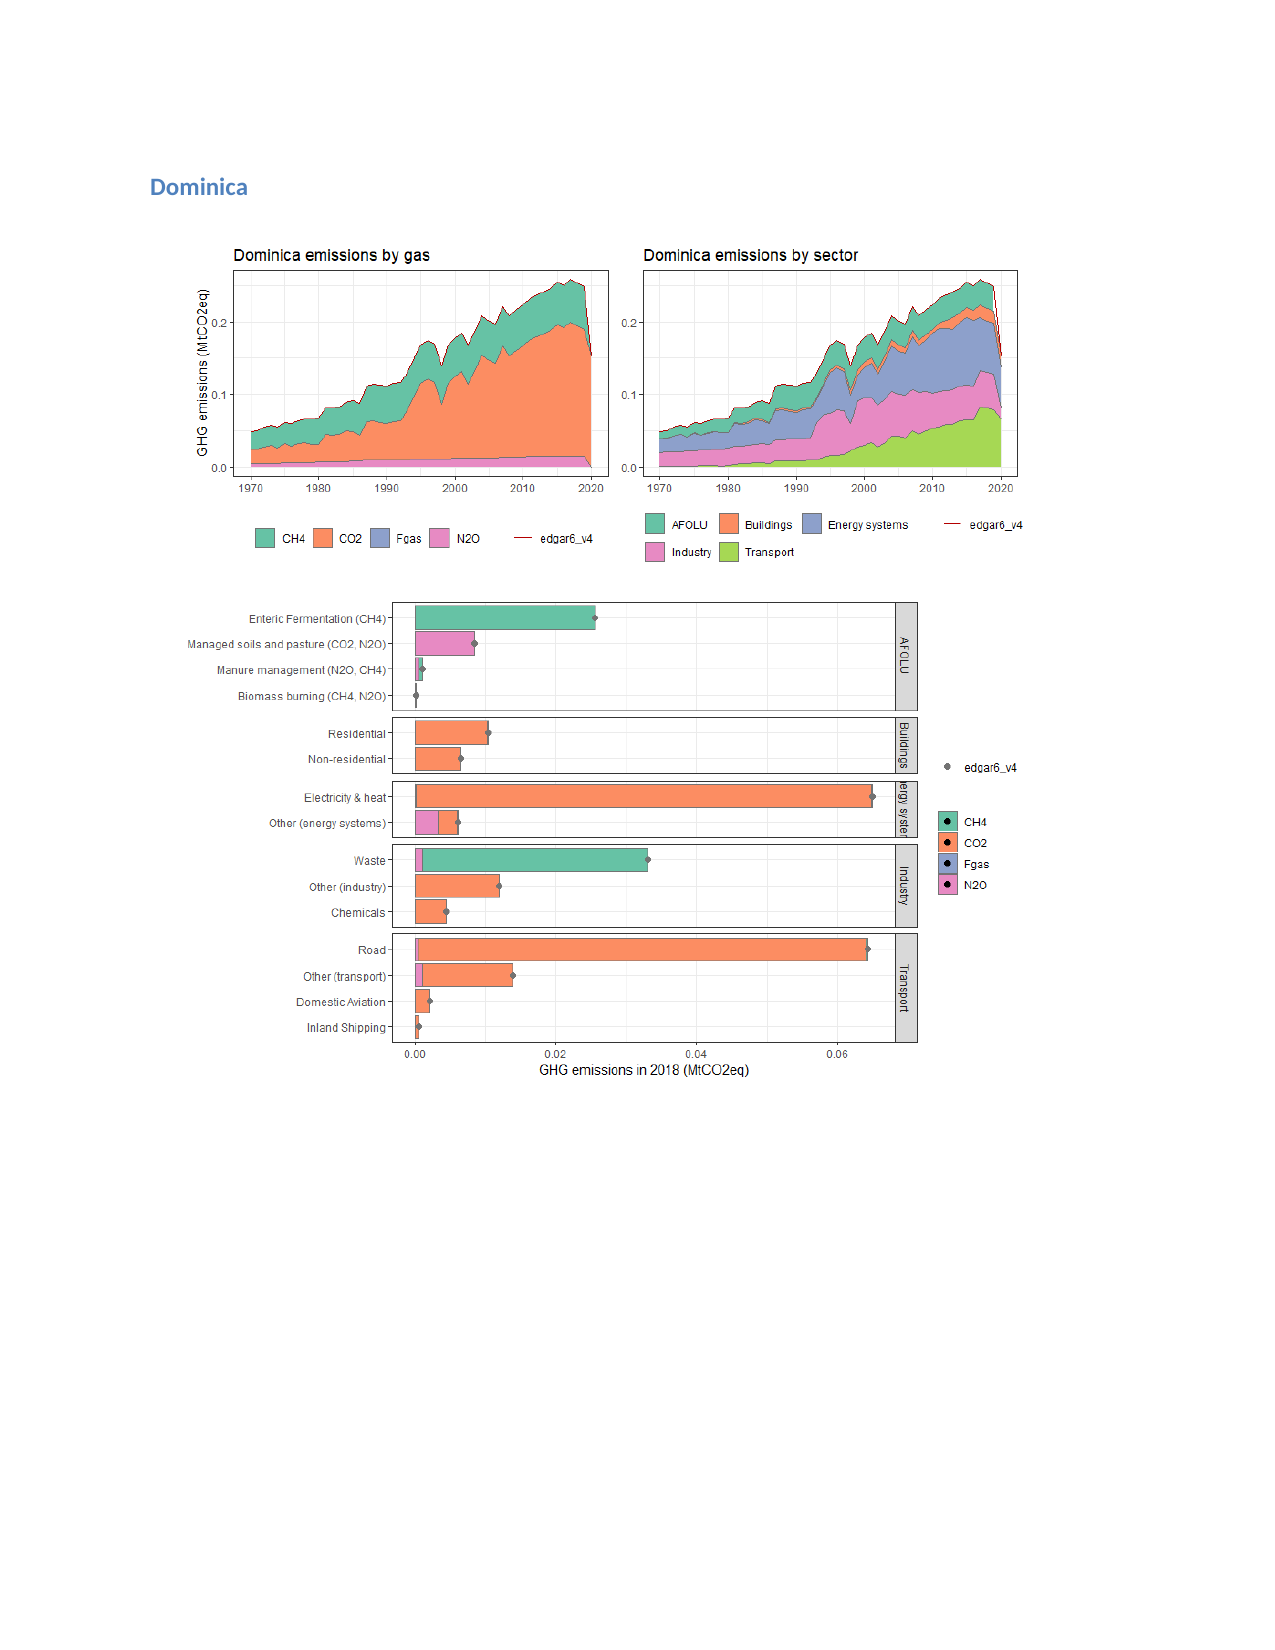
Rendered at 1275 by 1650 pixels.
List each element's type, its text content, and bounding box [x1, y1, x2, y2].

subtitle Dominica [150, 171, 1125, 201]
picture [168, 220, 1044, 1096]
